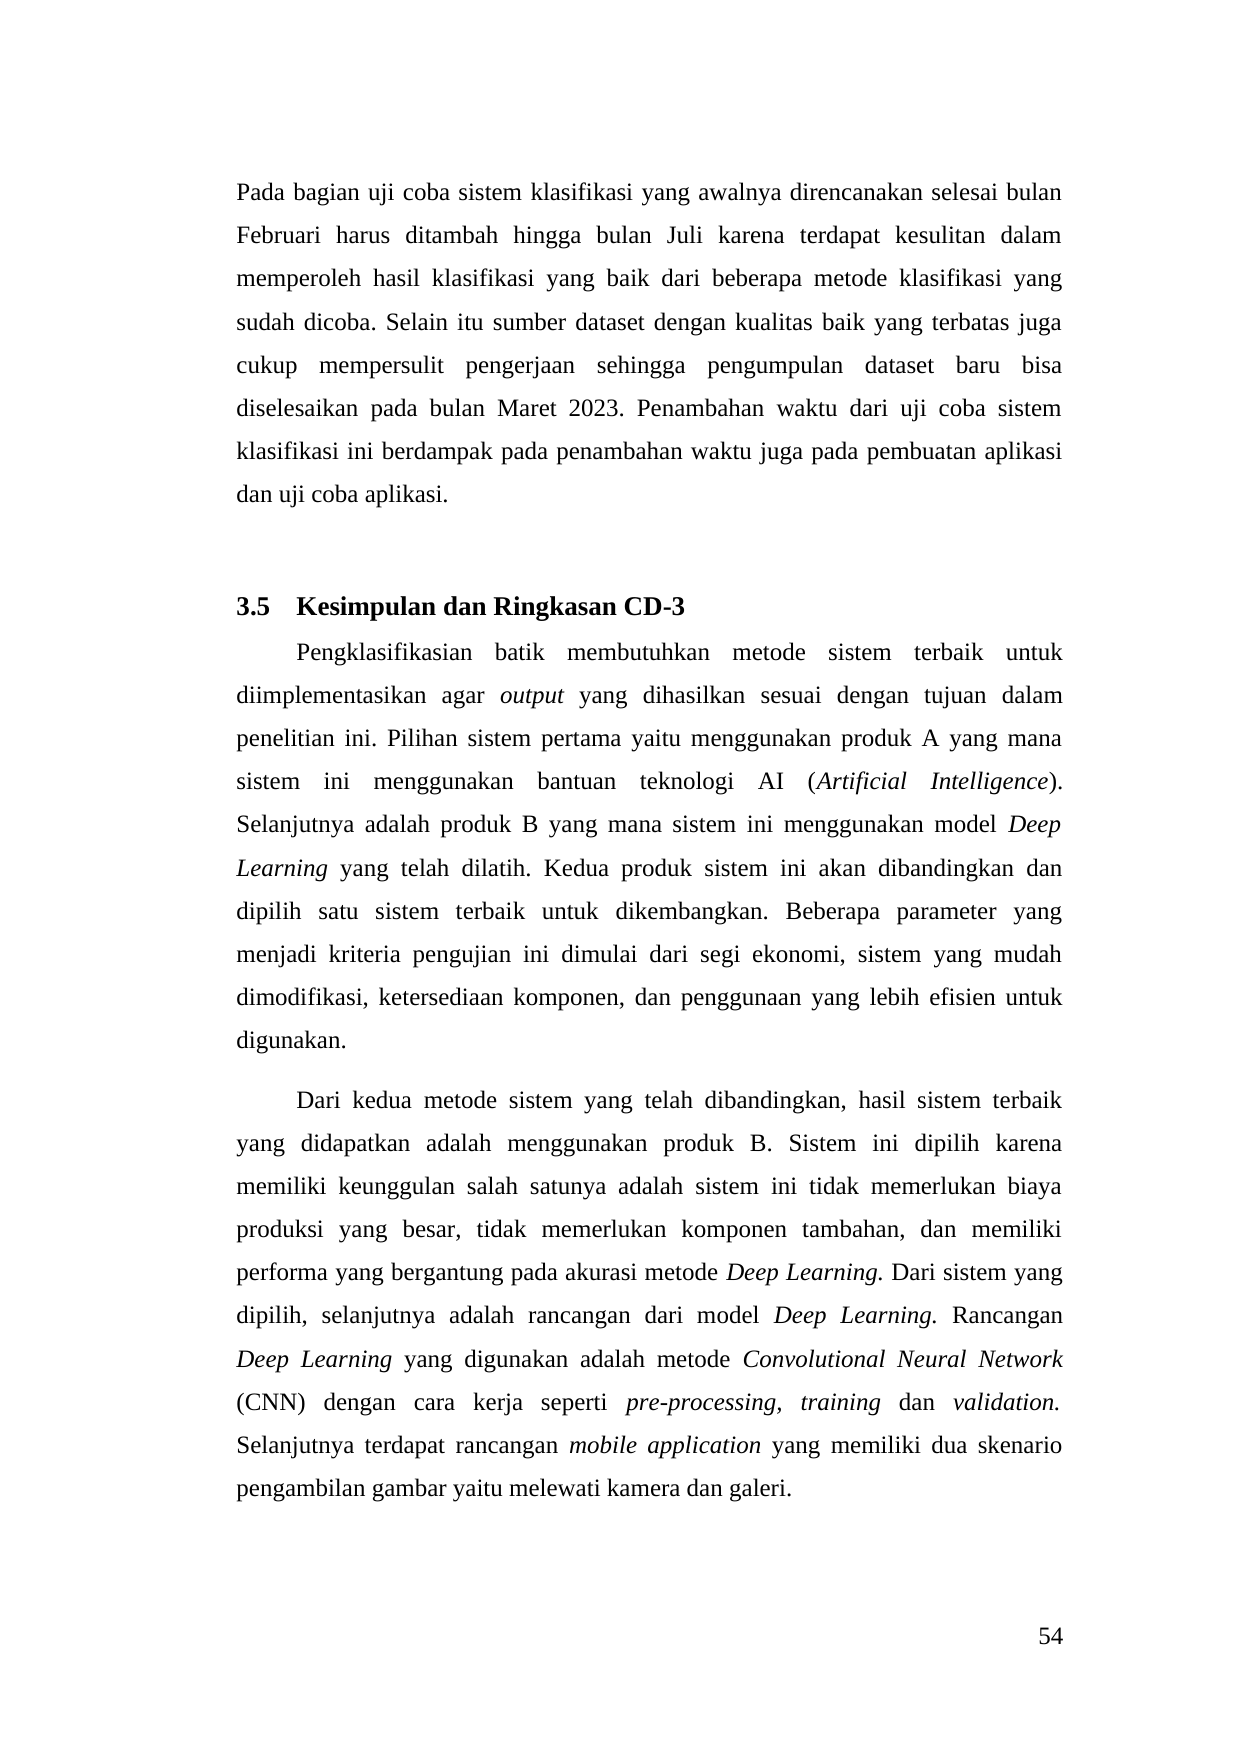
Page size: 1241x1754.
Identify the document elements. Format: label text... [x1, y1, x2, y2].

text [236, 177, 1063, 508]
subtitle Kesimpulan dan Ringkasan CD-3 [236, 590, 1063, 621]
text Dari kedua metode sistem yang telah dibandingkan, hasil sistem terbaik yang didapatkan adalah menggunakan produk B. Sistem ini dipilih karena memiliki keunggulan salah satunya adalah sistem ini tidak memerlukan biaya produksi yang besar, tidak memerlukan komponen tambahan, dan memiliki performa yang bergantung pada akurasi metode Deep Learning. Dari sistem yang dipilih, selanjutnya adalah rancangan dari model Deep Learning. Rancangan Deep Learning yang digunakan adalah metode Convolutional Neural Network (CNN) dengan cara kerja seperti pre-processing, training dan validation. Selanjutnya terdapat rancangan mobile application yang memiliki dua skenario pengambilan gambar yaitu melewati kamera dan galeri. [236, 1085, 1063, 1502]
text Pengklasifikasian batik membutuhkan metode sistem terbaik untuk diimplementasikan agar output yang dihasilkan sesuai dengan tujuan dalam penelitian ini. Pilihan sistem pertama yaitu menggunakan produk A yang mana sistem ini menggunakan bantuan teknologi AI (Artificial Intelligence). Selanjutnya adalah produk B yang mana sistem ini menggunakan model Deep Learning yang telah dilatih. Kedua produk sistem ini akan dibandingkan dan dipilih satu sistem terbaik untuk dikembangkan. Beberapa parameter yang menjadi kriteria pengujian ini dimulai dari segi ekonomi, sistem yang mudah dimodifikasi, ketersediaan komponen, dan penggunaan yang lebih efisien untuk digunakan. [236, 637, 1063, 1054]
